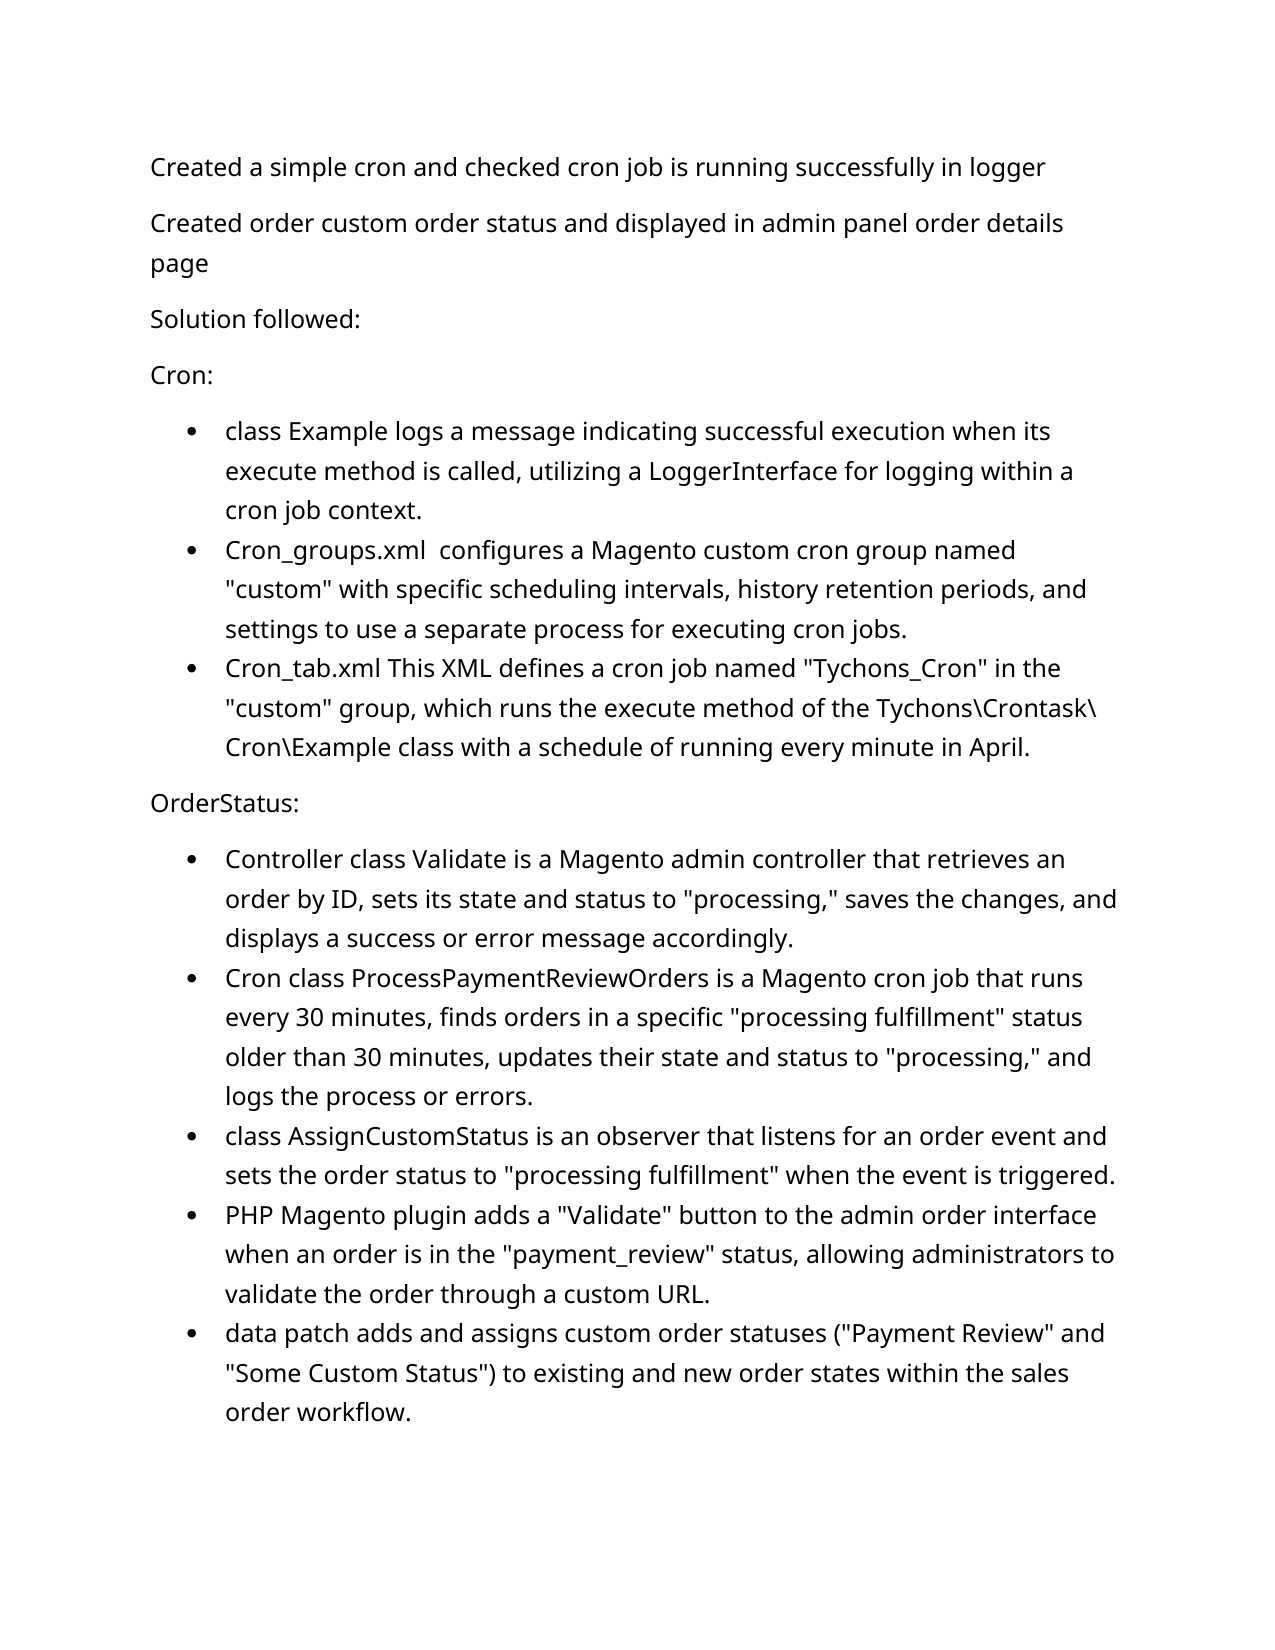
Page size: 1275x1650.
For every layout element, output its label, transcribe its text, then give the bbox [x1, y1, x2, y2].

text Solution followed: [150, 302, 1125, 336]
list class AssignCustomStatus is an observer that listens for an order event and sets the order status to "processing fulfillment" when the event is triggered. [187, 1118, 1125, 1192]
text Created a simple cron and checked cron job is running successfully in logger [150, 150, 1125, 184]
list Controller class Validate is a Magento admin controller that retrieves an order by ID, sets its state and status to "processing," saves the changes, and displays a success or error message accordingly. [187, 842, 1125, 955]
list Cron_groups.xml configures a Magento custom cron group named "custom" with specific scheduling intervals, history retention periods, and settings to use a separate process for executing cron jobs. [187, 532, 1125, 646]
list class Example logs a message indicating successful execution when its execute method is called, utilizing a LoggerInterface for logging within a cron job context. [187, 414, 1125, 527]
list Cron class ProcessPaymentReviewOrders is a Magento cron job that runs every 30 minutes, finds orders in a specific "processing fulfillment" status older than 30 minutes, updates their state and status to "processing," and logs the process or errors. [187, 961, 1125, 1113]
list data patch adds and assigns custom order statuses ("Payment Review" and "Some Custom Status") to existing and new order states within the sales order workflow. [187, 1316, 1125, 1429]
list Cron_tab.xml This XML defines a cron job named "Tychons_Cron" in the "custom" group, which runs the execute method of the Tychons\Crontask\Cron\Example class with a schedule of running every minute in April. [187, 651, 1125, 764]
list PHP Magento plugin adds a "Validate" button to the admin order interface when an order is in the "payment_review" status, allowing administrators to validate the order through a custom URL. [187, 1197, 1125, 1311]
text Cron: [150, 358, 1125, 392]
text OrderStatus: [150, 786, 1125, 820]
text Created order custom order status and displayed in admin panel order details page [150, 206, 1125, 280]
